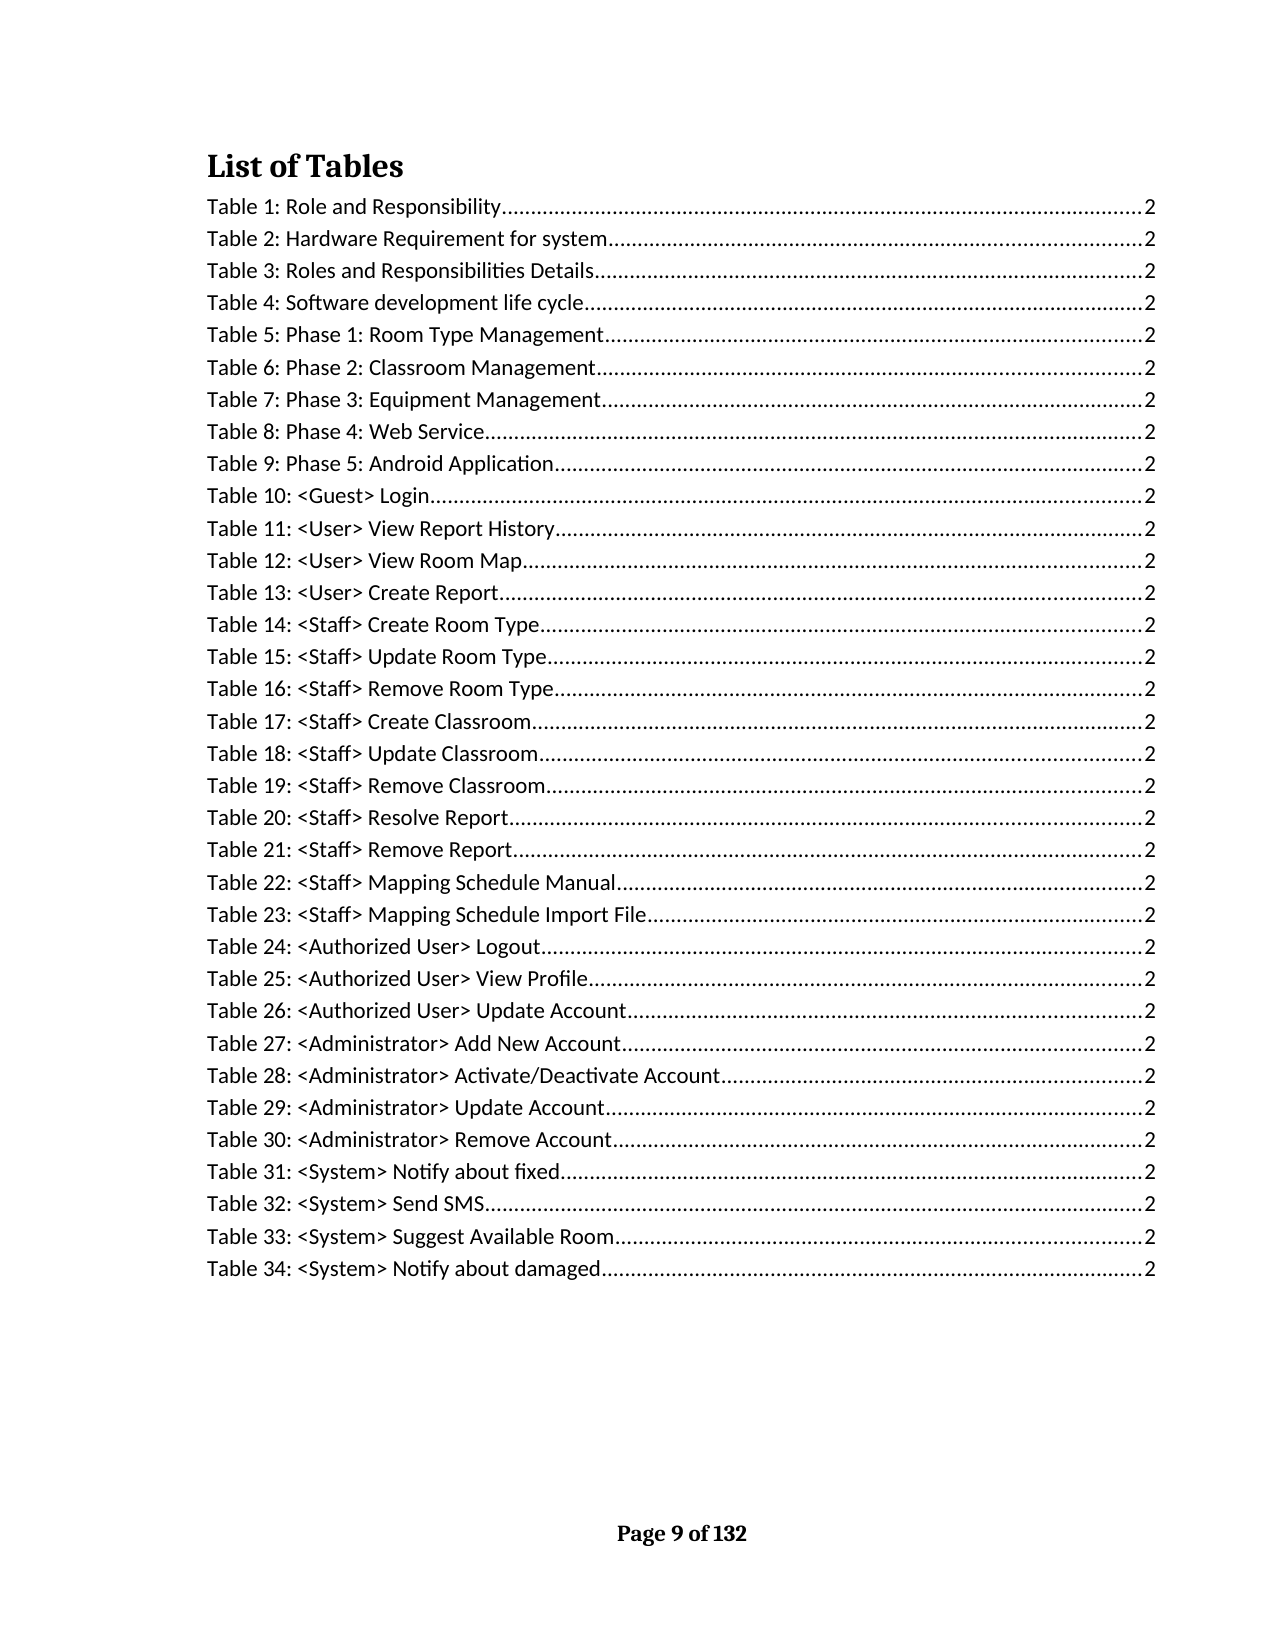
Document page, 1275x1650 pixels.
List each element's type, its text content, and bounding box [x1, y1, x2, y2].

text Table 21: <Staff> Remove Report 2 [207, 836, 1157, 863]
text Table 24: <Authorized User> Logout 2 [207, 932, 1157, 960]
text Table 17: <Staff> Create Classroom 2 [207, 707, 1157, 735]
text Table 11: <User> View Report History 2 [207, 514, 1157, 542]
text Table 2: Hardware Requirement for system 2 [207, 224, 1157, 252]
text Table 18: <Staff> Update Classroom 2 [207, 739, 1157, 767]
text Table 30: <Administrator> Remove Account 2 [207, 1125, 1157, 1153]
text Table 14: <Staff> Create Room Type 2 [207, 610, 1157, 638]
text Table 4: Software development life cycle 2 [207, 288, 1157, 316]
text Table 25: <Authorized User> View Profile 2 [207, 964, 1157, 992]
text Table 10: <Guest> Login 2 [207, 481, 1157, 509]
text Table 12: <User> View Room Map 2 [207, 546, 1157, 574]
text Table 32: <System> Send SMS 2 [207, 1189, 1157, 1218]
text Table 1: Role and Responsibility 2 [207, 192, 1157, 220]
text Table 16: <Staff> Remove Room Type 2 [207, 674, 1157, 703]
text Table 13: <User> Create Report 2 [207, 578, 1157, 606]
text Table 9: Phase 5: Android Application 2 [207, 449, 1157, 477]
text Table 33: <System> Suggest Available Room 2 [207, 1222, 1157, 1250]
text Table 26: <Authorized User> Update Account 2 [207, 996, 1157, 1024]
text Table 27: <Administrator> Add New Account 2 [207, 1029, 1157, 1057]
text Table 15: <Staff> Update Room Type 2 [207, 642, 1157, 670]
text Table 23: <Staff> Mapping Schedule Import File 2 [207, 900, 1157, 928]
text Table 20: <Staff> Resolve Report 2 [207, 803, 1157, 831]
text Table 6: Phase 2: Classroom Management 2 [207, 353, 1157, 381]
text Table 31: <System> Notify about fixed 2 [207, 1157, 1157, 1185]
text Table 5: Phase 1: Room Type Management 2 [207, 321, 1157, 348]
text Table 3: Roles and Responsibilities Details 2 [207, 256, 1157, 284]
text Table 28: <Administrator> Activate/Deactivate Account 2 [207, 1061, 1157, 1089]
text Table 29: <Administrator> Update Account 2 [207, 1093, 1157, 1121]
text List of Tables [207, 148, 1157, 186]
text Table 19: <Staff> Remove Classroom 2 [207, 771, 1157, 799]
text Table 22: <Staff> Mapping Schedule Manual 2 [207, 868, 1157, 896]
text Table 7: Phase 3: Equipment Management 2 [207, 385, 1157, 413]
text Table 8: Phase 4: Web Service. 2 [207, 417, 1157, 445]
text Table 34: <System> Notify about damaged 2 [207, 1254, 1157, 1282]
